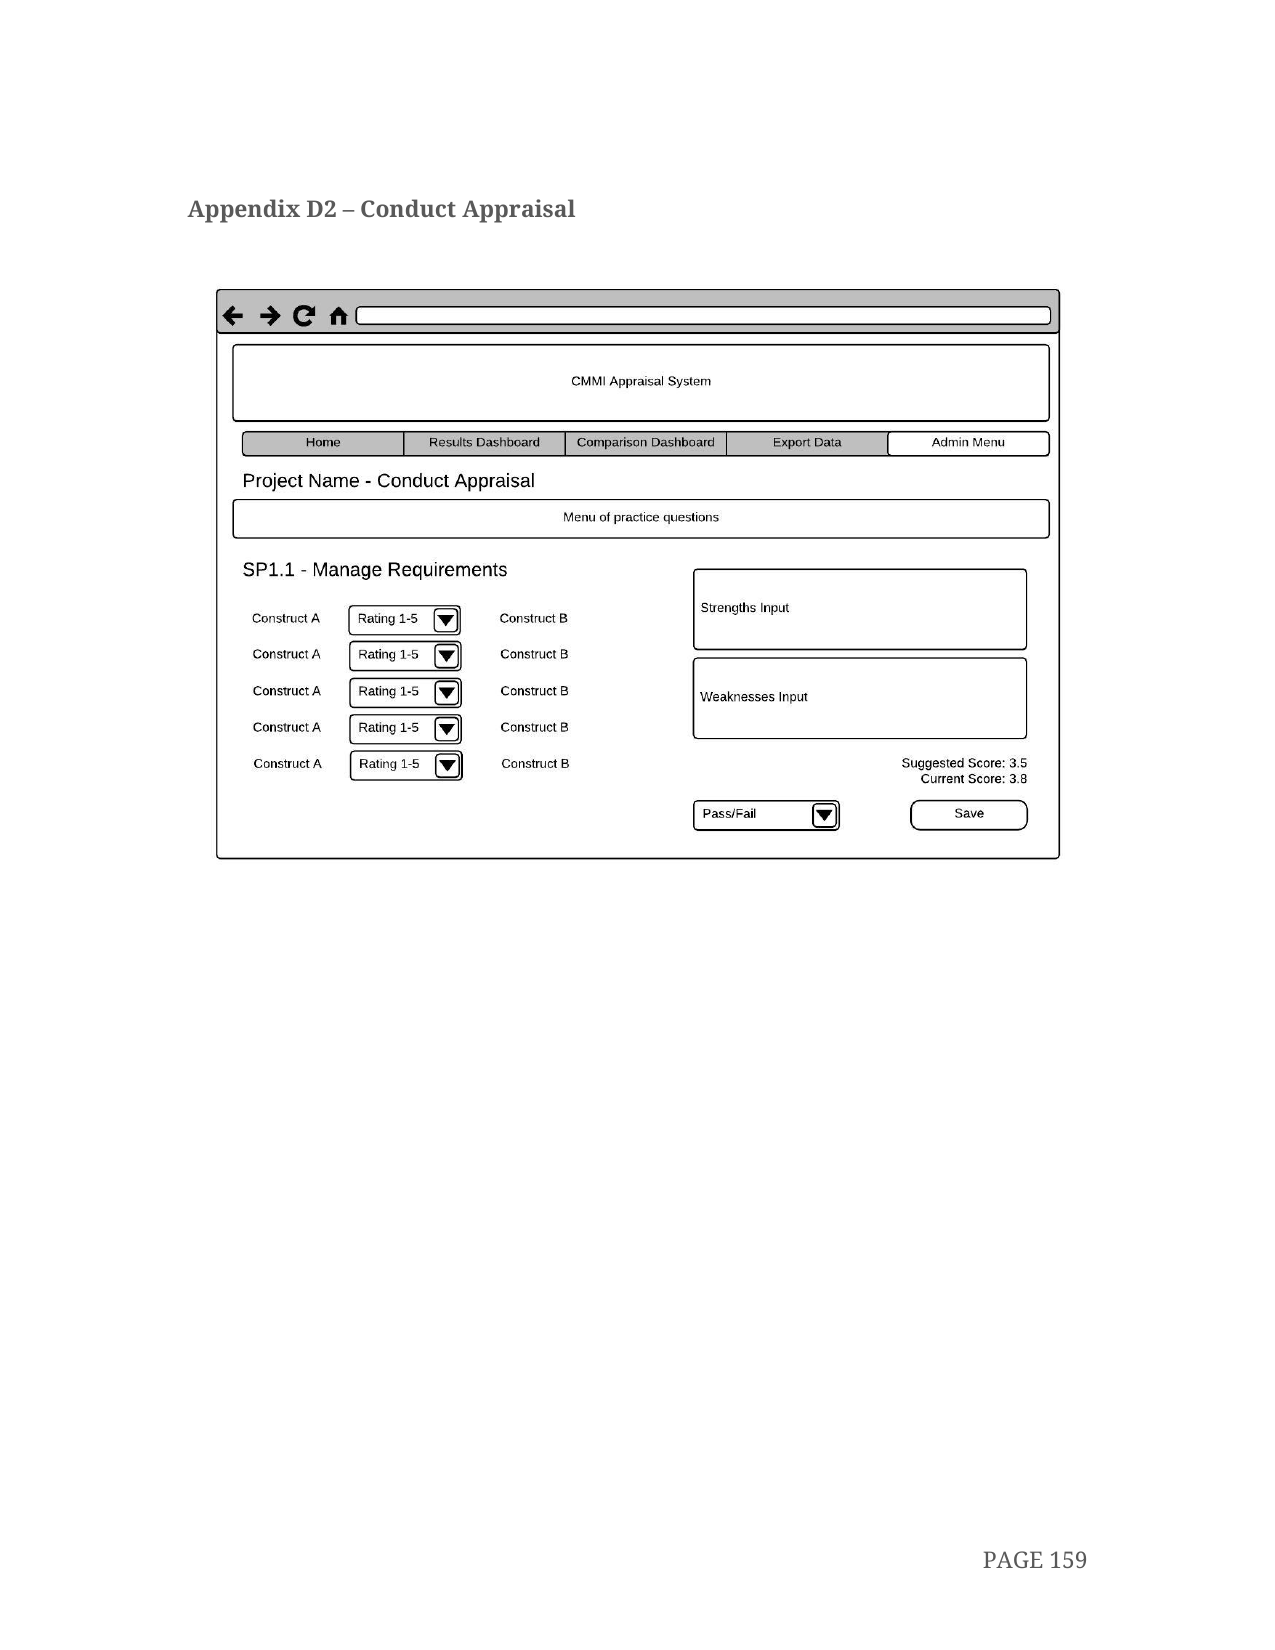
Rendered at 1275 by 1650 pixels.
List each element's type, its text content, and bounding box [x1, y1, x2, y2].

picture [187, 260, 1088, 887]
text Appendix D2 – Conduct Appraisal [187, 192, 1087, 224]
